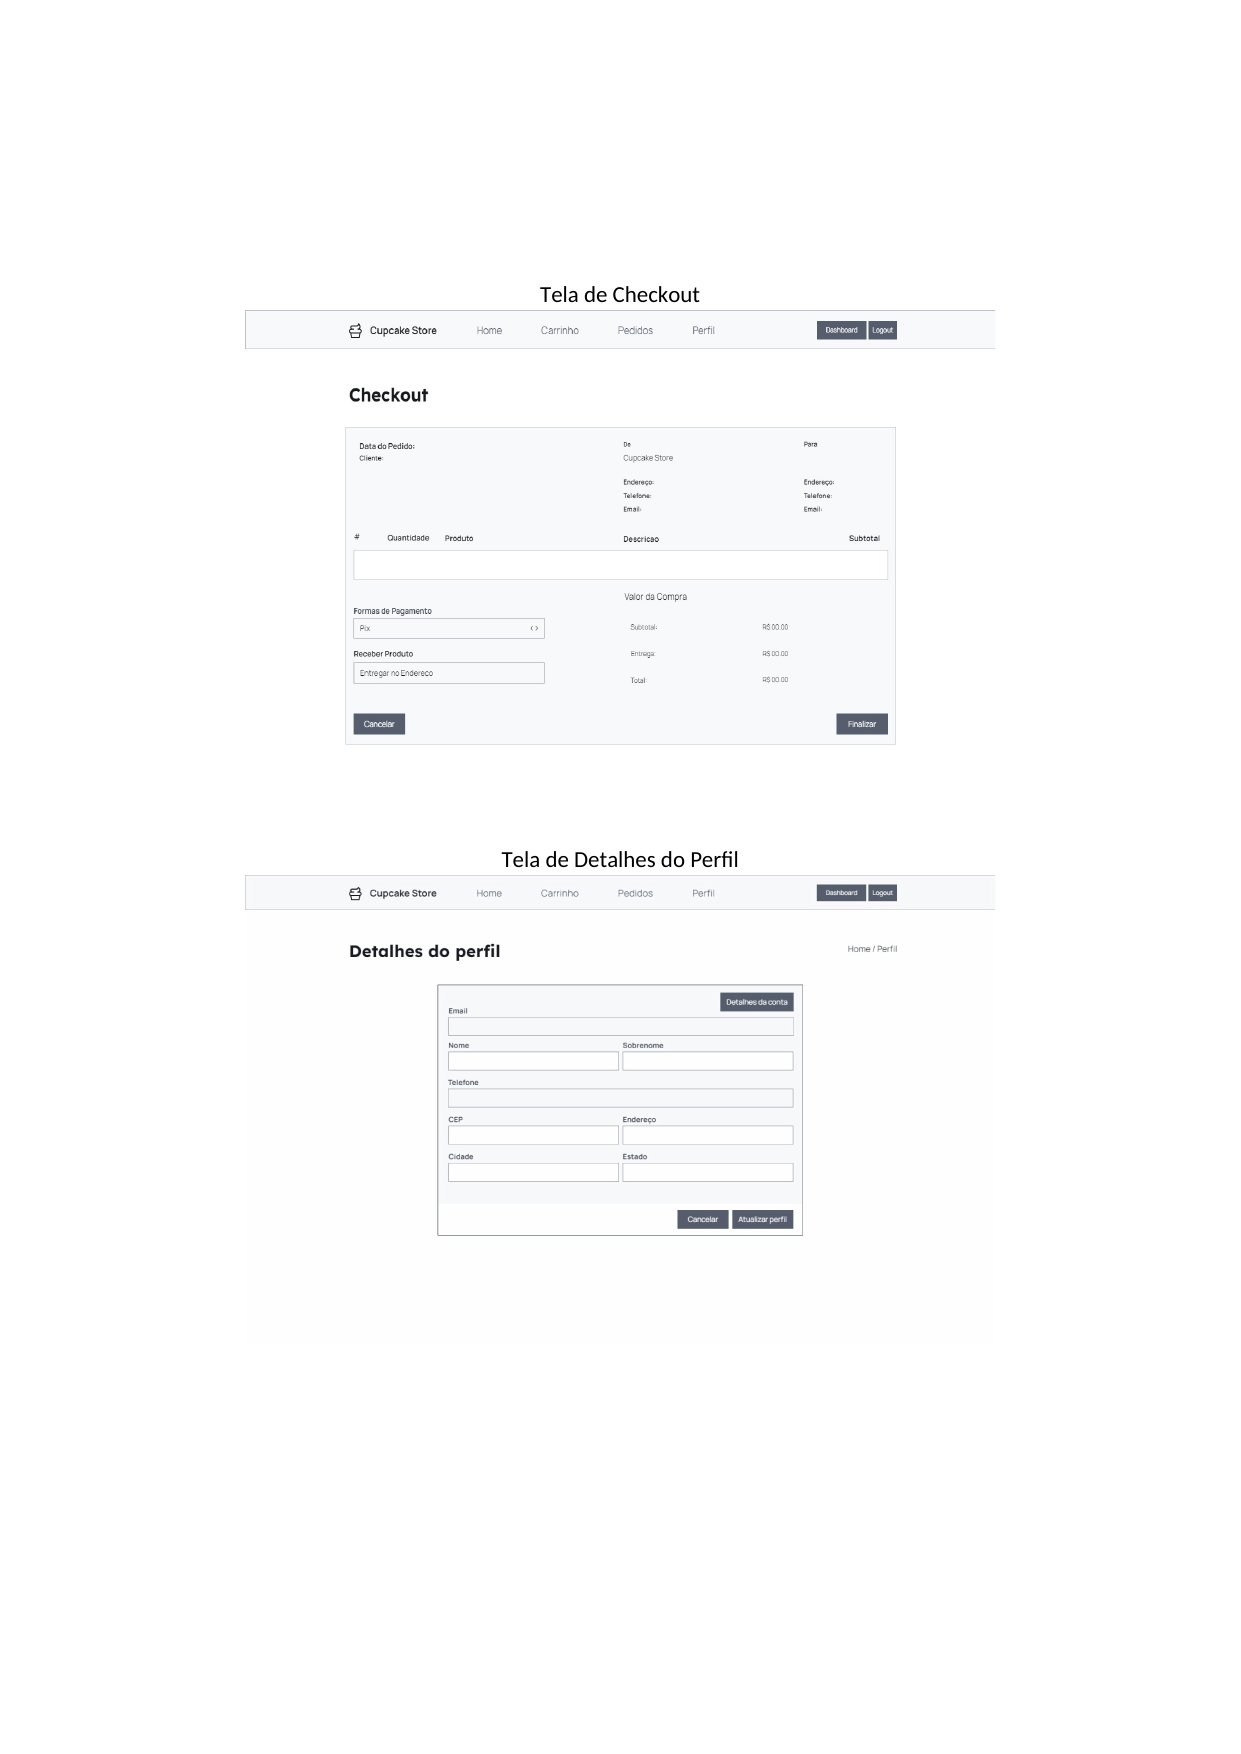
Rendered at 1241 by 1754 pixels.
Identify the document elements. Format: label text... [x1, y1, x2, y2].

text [177, 845, 1063, 1374]
picture [245, 875, 995, 1345]
picture [245, 310, 995, 780]
